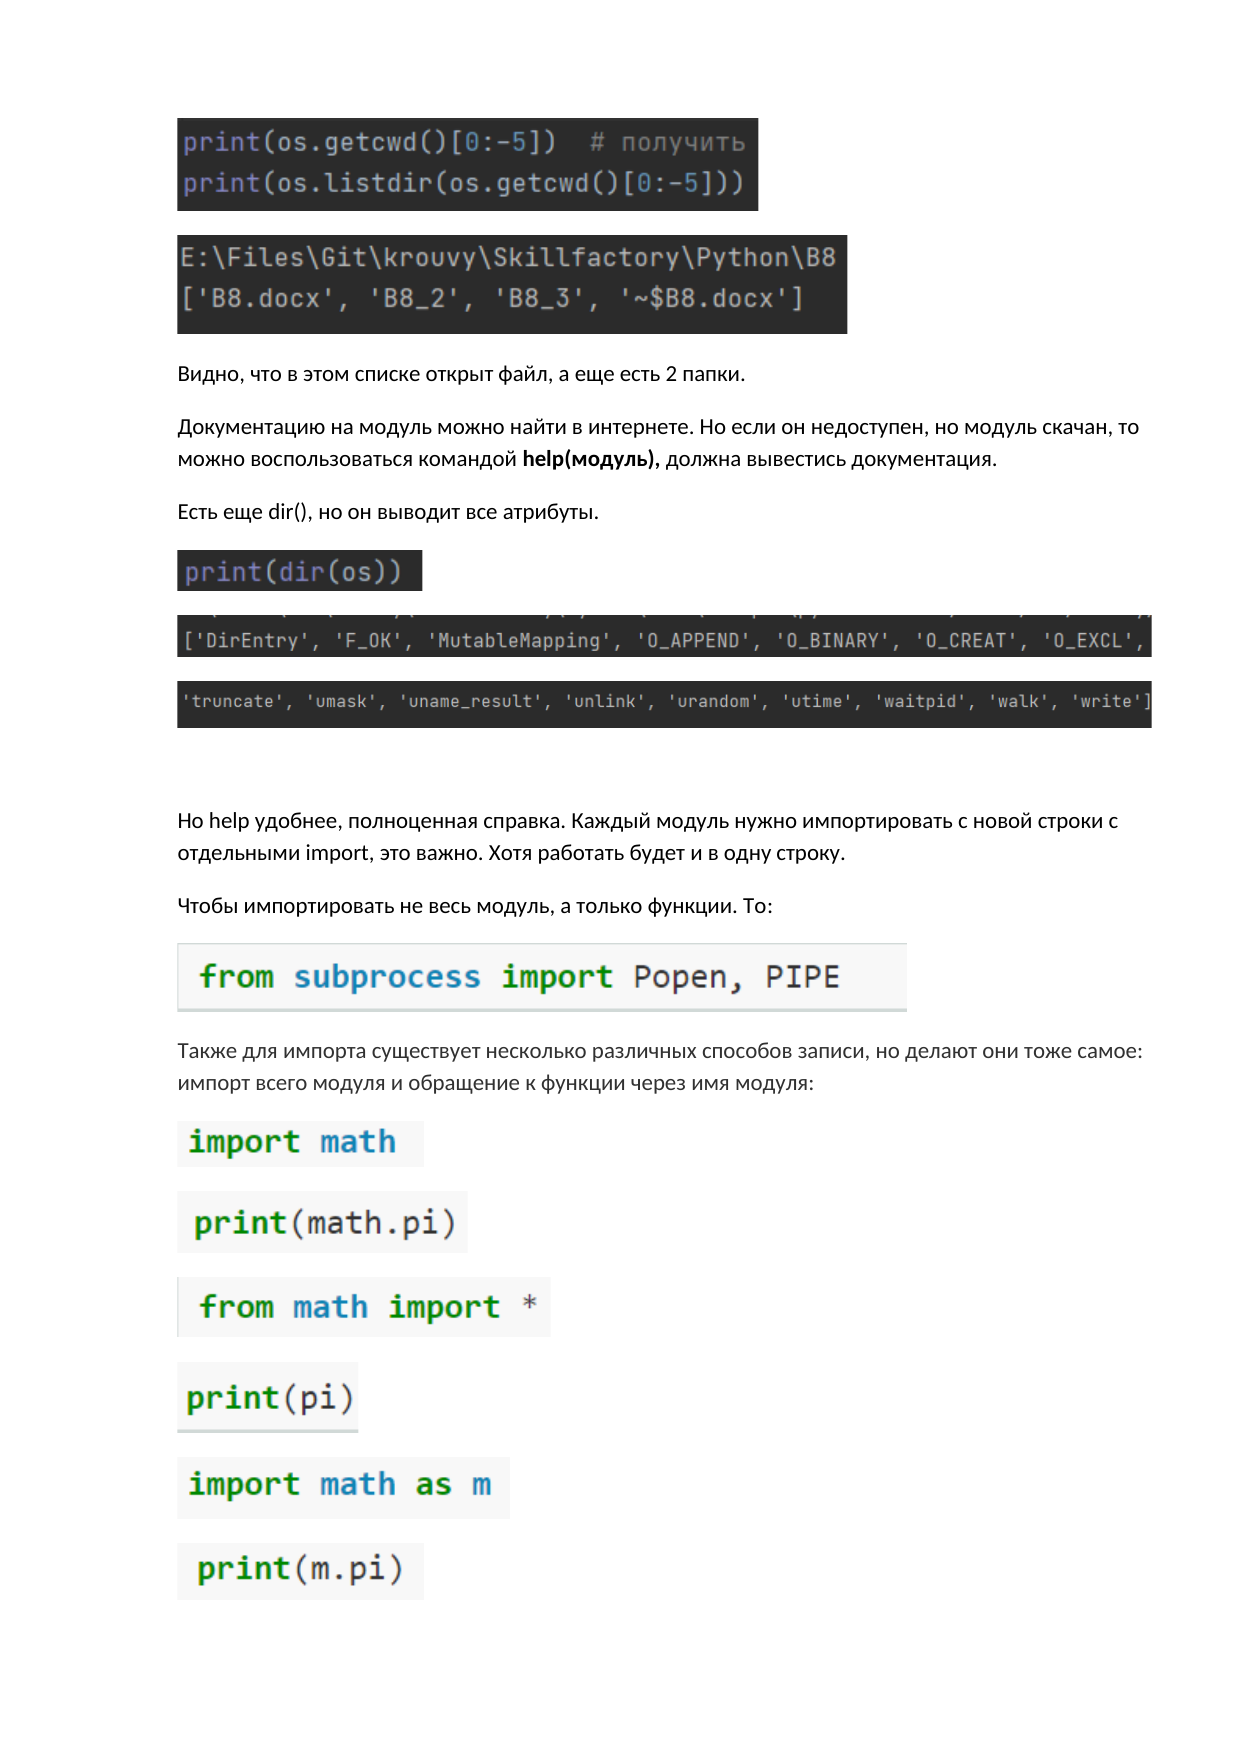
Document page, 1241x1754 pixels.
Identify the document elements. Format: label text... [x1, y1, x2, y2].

picture [177, 1457, 510, 1519]
text Но help удобнее, полноценная справка. Каждый модуль нужно импортировать с новой строки с отдельными import, это важно. Хотя работать будет и в одну строку. [177, 806, 1152, 866]
picture [177, 943, 907, 1012]
text Видно, что в этом списке открыт файл, а еще есть 2 папки. [177, 359, 1152, 387]
picture [177, 1543, 424, 1600]
picture [177, 118, 759, 211]
picture [177, 1277, 551, 1337]
picture [177, 681, 1152, 728]
picture [177, 615, 1152, 657]
picture [177, 1362, 359, 1433]
picture [177, 235, 848, 334]
picture [177, 1121, 424, 1167]
text Также для импорта существует несколько различных способов записи, но делают они тоже самое: импорт всего модуля и обращение к функции через имя модуля: [177, 1036, 1152, 1096]
text Есть еще dir(), но он выводит все атрибуты. [177, 497, 1152, 525]
picture [177, 1191, 468, 1253]
text Чтобы импортировать не весь модуль, а только функции. То: [177, 891, 1152, 919]
picture [177, 550, 423, 591]
text Документацию на модуль можно найти в интернете. Но если он недоступен, но модуль скачан, то можно воспользоваться командой help(модуль), должна вывестись документация. [177, 412, 1152, 472]
